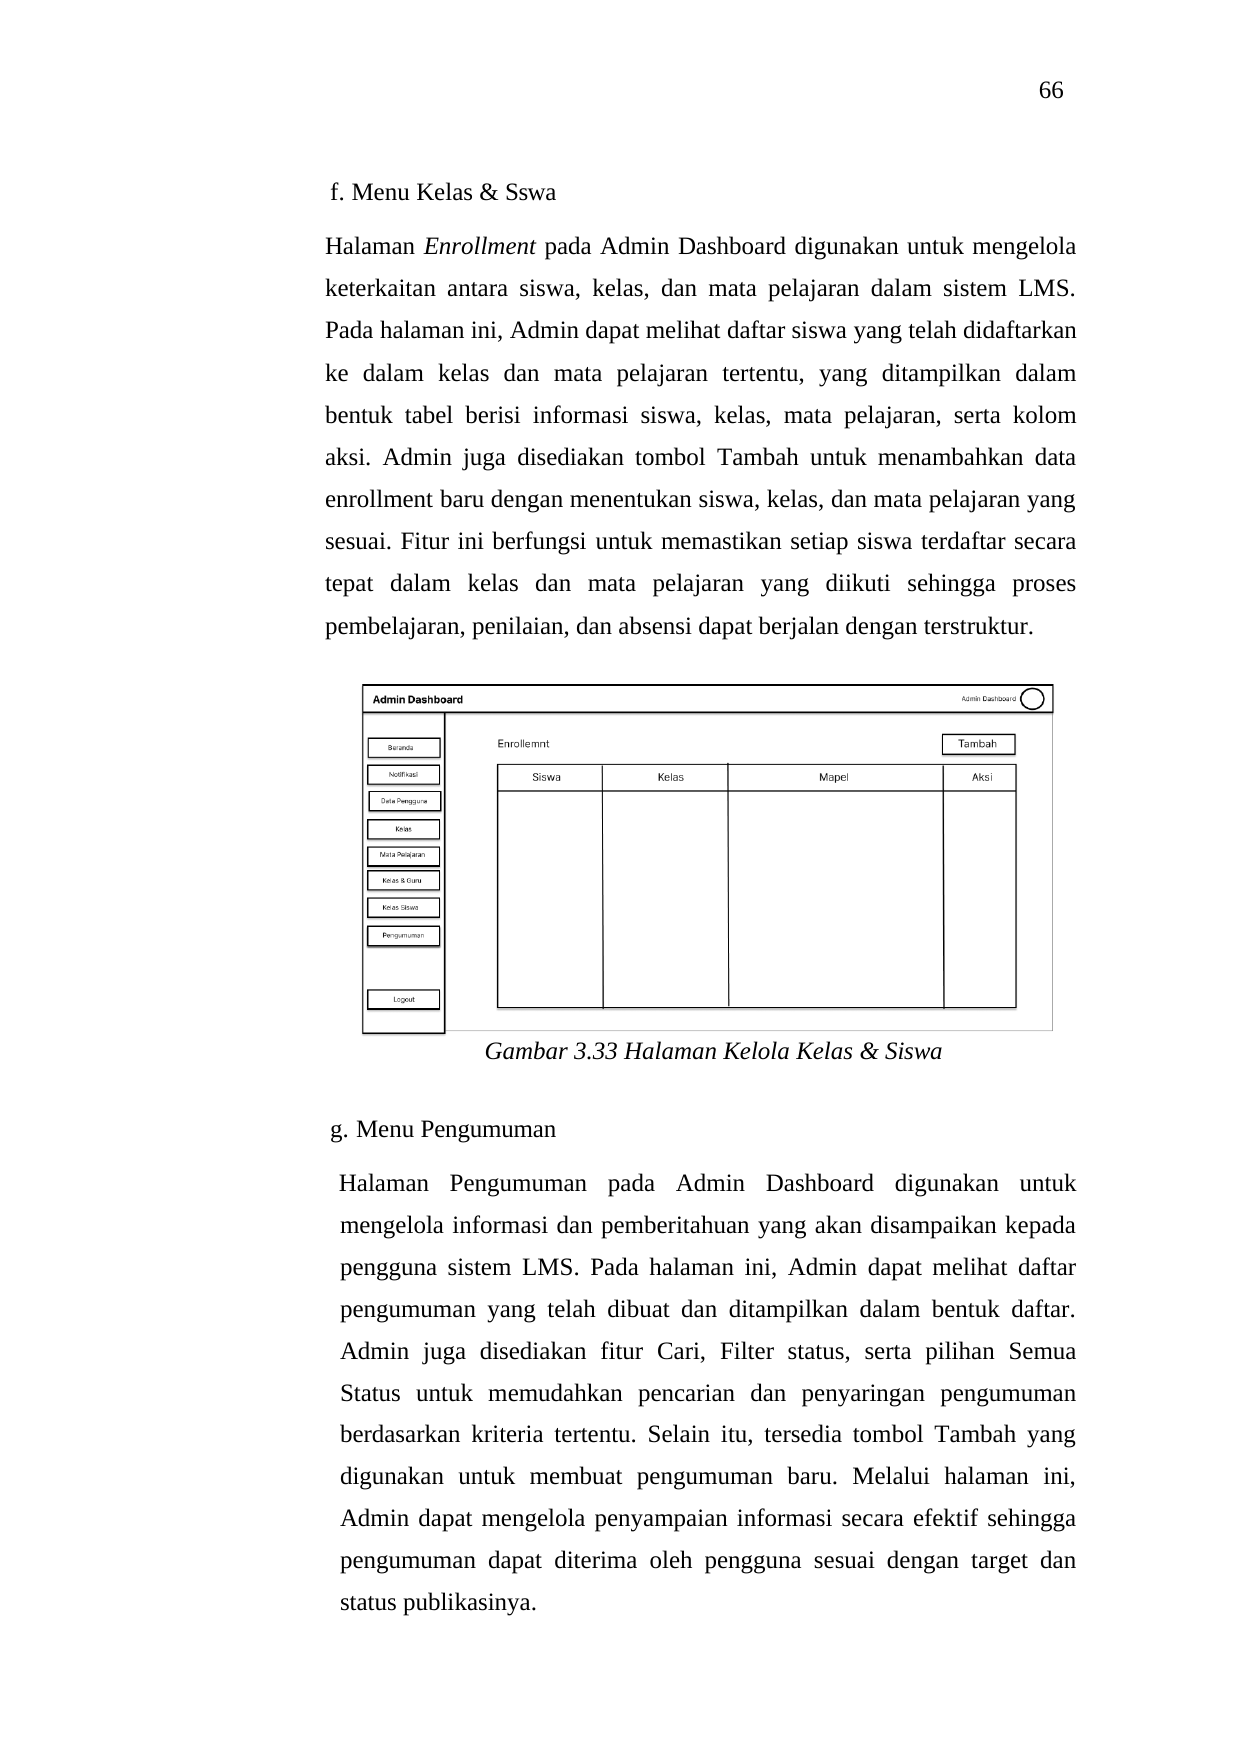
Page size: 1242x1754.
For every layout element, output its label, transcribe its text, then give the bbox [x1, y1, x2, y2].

list Menu Kelas & Sswa [330, 177, 1168, 206]
picture [360, 684, 1055, 1037]
text Halaman Pengumuman pada Admin Dashboard digunakan untuk mengelola informasi dan pemberitahuan yang akan disampaikan kepada pengguna sistem LMS. Pada halaman ini, Admin dapat melihat daftar pengumuman yang telah dibuat dan ditampilkan dalam bentuk daftar. Admin juga disediakan fitur Cari, Filter status, serta pilihan Semua Status untuk memudahkan pencarian dan penyaringan pengumuman berdasarkan kriteria tertentu. Selain itu, tersedia tombol Tambah yang digunakan untuk membuat pengumuman baru. Melalui halaman ini, Admin dapat mengelola penyampaian informasi secara efektif sehingga pengumuman dapat diterima oleh pengguna sesuai dengan target dan status publikasinya. [339, 1168, 1077, 1616]
list Menu Pengumuman [330, 1114, 1168, 1143]
text Halaman Enrollment pada Admin Dashboard digunakan untuk mengelola keterkaitan antara siswa, kelas, dan mata pelajaran dalam sistem LMS. Pada halaman ini, Admin dapat melihat daftar siswa yang telah didaftarkan ke dalam kelas dan mata pelajaran tertentu, yang ditampilkan dalam bentuk tabel berisi informasi siswa, kelas, mata pelajaran, serta kolom aksi. Admin juga disediakan tombol Tambah untuk menambahkan data enrollment baru dengan menentukan siswa, kelas, dan mata pelajaran yang sesuai. Fitur ini berfungsi untuk memastikan setiap siswa terdaftar secara tepat dalam kelas dan mata pelajaran yang diikuti sehingga proses pembelajaran, penilaian, dan absensi dapat berjalan dengan terstruktur. [325, 231, 1077, 639]
